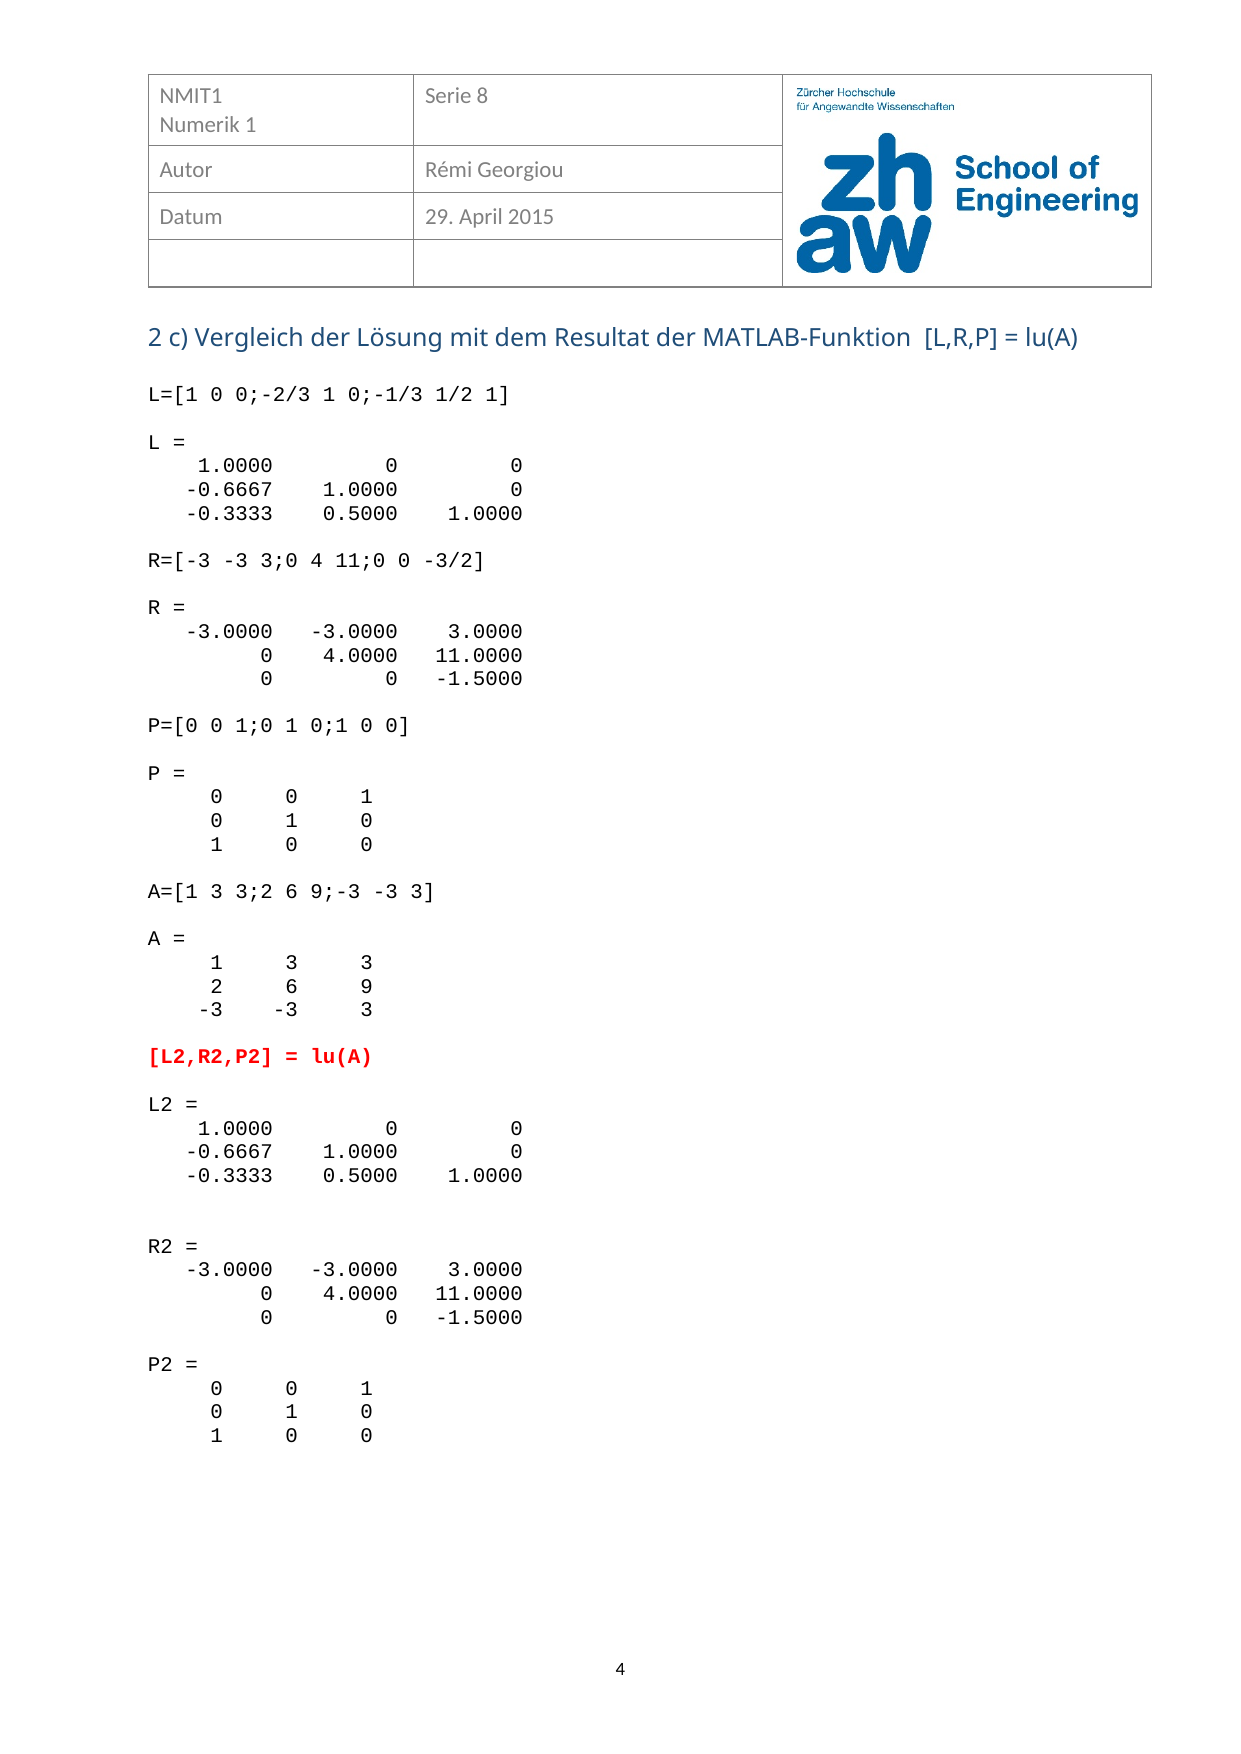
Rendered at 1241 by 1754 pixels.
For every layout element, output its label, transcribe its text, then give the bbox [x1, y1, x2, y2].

text L=[1 0 0;-2/3 1 0;-1/3 1/2 1] [148, 384, 1093, 408]
text 0 1 0 [148, 1401, 1093, 1425]
text L2 = [148, 1094, 1093, 1117]
text A=[1 3 3;2 6 9;-3 -3 3] [148, 881, 1093, 905]
text 0 4.0000 11.0000 [148, 644, 1093, 668]
text 0 0 1 [148, 786, 1093, 810]
text P = [148, 763, 1093, 786]
text 1 3 3 [148, 952, 1093, 976]
text L = [148, 432, 1093, 455]
text 0 0 -1.5000 [148, 1307, 1093, 1330]
text -0.3333 0.5000 1.0000 [148, 1165, 1093, 1188]
text -0.6667 1.0000 0 [148, 1141, 1093, 1165]
subtitle 2 c) Vergleich der Lösung mit dem Resultat der MATLAB-Funktion [L,R,P] = lu(A) [148, 320, 1093, 354]
text 0 1 0 [148, 810, 1093, 834]
text 1 0 0 [148, 834, 1093, 857]
text R=[-3 -3 3;0 4 11;0 0 -3/2] [148, 550, 1093, 574]
text 1.0000 0 0 [148, 1117, 1093, 1141]
text 1 0 0 [148, 1425, 1093, 1448]
text -3.0000 -3.0000 3.0000 [148, 1259, 1093, 1283]
text [L2,R2,P2] = lu(A) [148, 1047, 1093, 1070]
text 1.0000 0 0 [148, 455, 1093, 479]
text 0 0 1 [148, 1378, 1093, 1401]
text -3.0000 -3.0000 3.0000 [148, 621, 1093, 644]
text -0.3333 0.5000 1.0000 [148, 503, 1093, 526]
text P2 = [148, 1354, 1093, 1378]
text A = [148, 928, 1093, 952]
picture [796, 88, 1138, 273]
text P=[0 0 1;0 1 0;1 0 0] [148, 716, 1093, 739]
text R2 = [148, 1236, 1093, 1259]
text -0.6667 1.0000 0 [148, 479, 1093, 503]
text 2 6 9 [148, 976, 1093, 999]
text 0 0 -1.5000 [148, 668, 1093, 692]
text 0 4.0000 11.0000 [148, 1283, 1093, 1307]
text -3 -3 3 [148, 999, 1093, 1023]
text R = [148, 597, 1093, 621]
